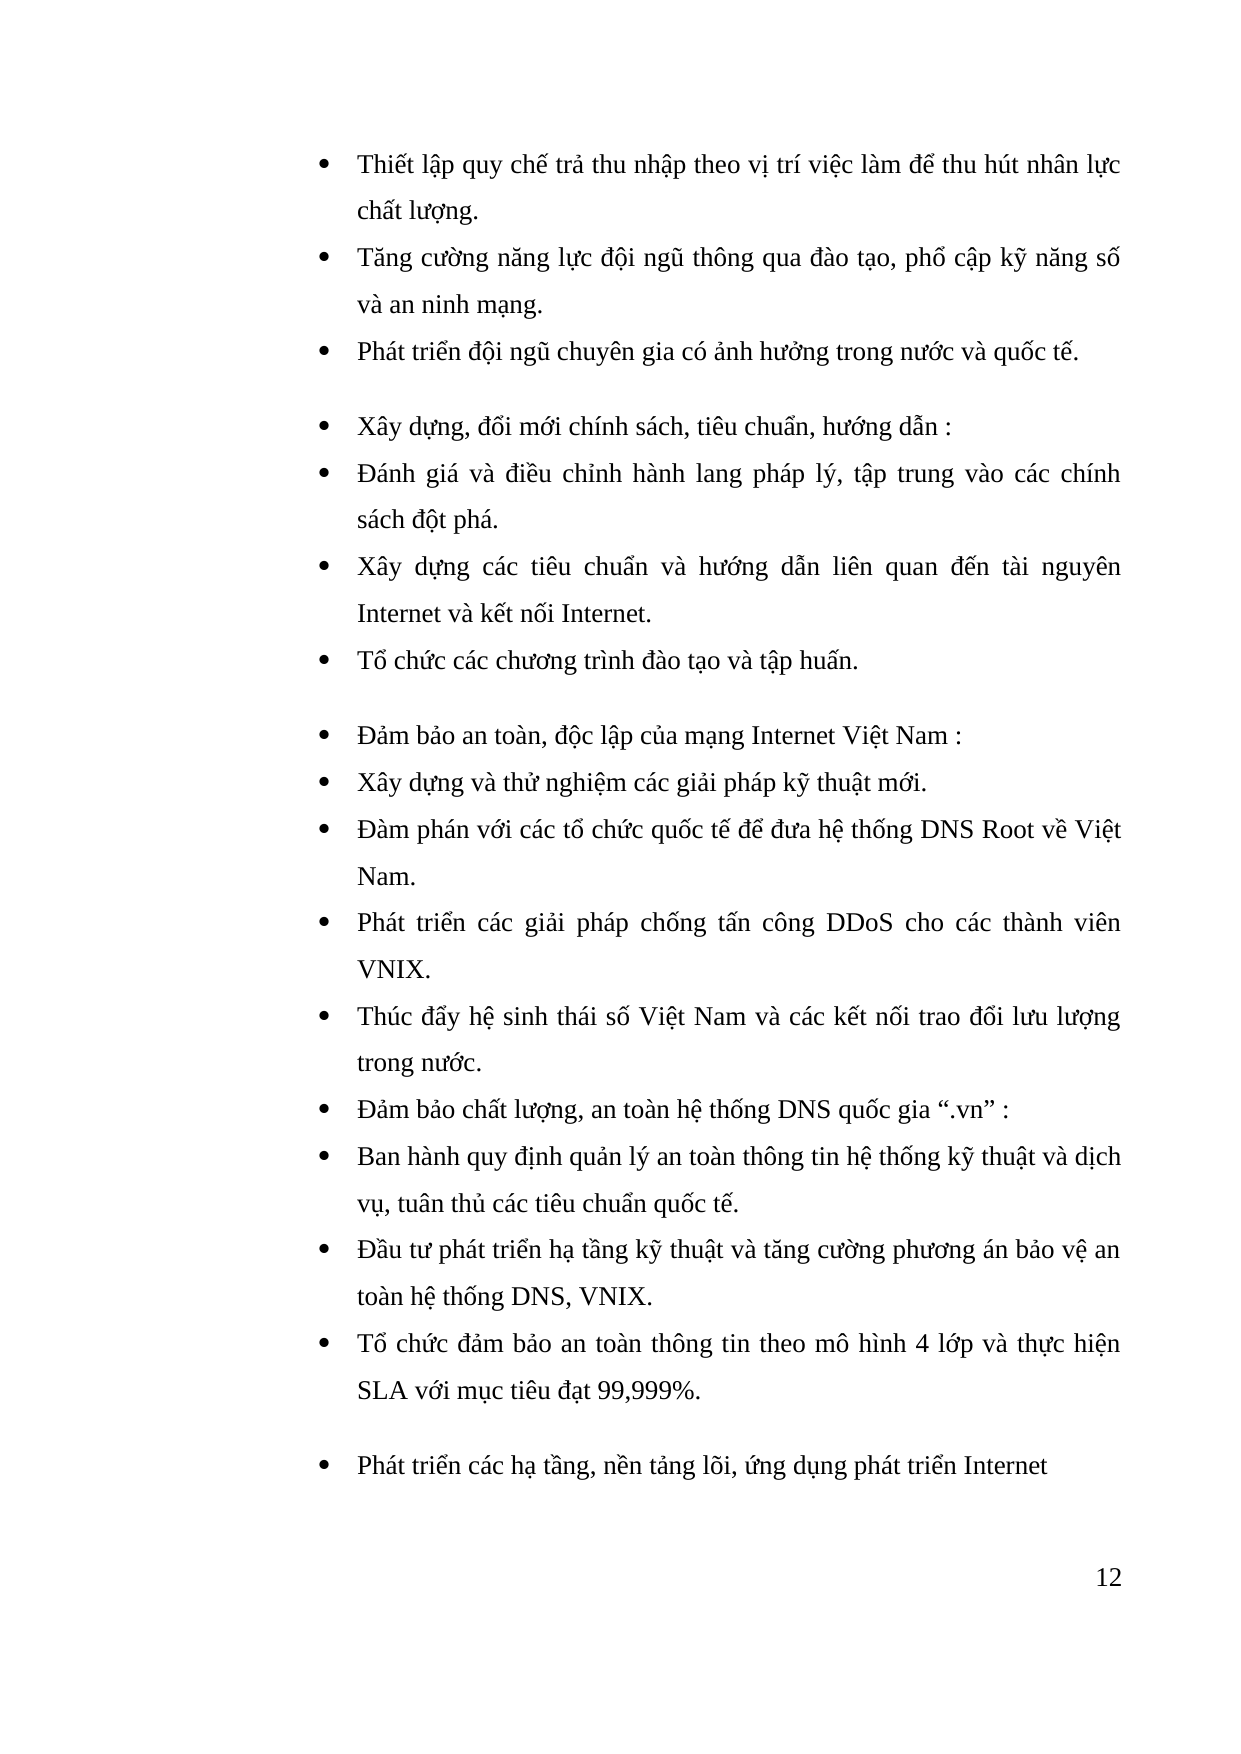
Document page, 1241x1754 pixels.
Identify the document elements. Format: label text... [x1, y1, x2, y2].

list Phát triển các giải pháp chống tấn công DDoS cho các thành viên VNIX. [319, 906, 1122, 984]
list Tăng cường năng lực đội ngũ thông qua đào tạo, phổ cập kỹ năng số và an ninh mạng. [319, 241, 1122, 319]
list Thiết lập quy chế trả thu nhập theo vị trí việc làm để thu hút nhân lực chất lượng. [319, 148, 1122, 226]
list Xây dựng các tiêu chuẩn và hướng dẫn liên quan đến tài nguyên Internet và kết nối Internet. [319, 550, 1122, 628]
list Xây dựng, đổi mới chính sách, tiêu chuẩn, hướng dẫn : [319, 410, 1122, 441]
list Đảm bảo chất lượng, an toàn hệ thống DNS quốc gia “.vn” : [319, 1093, 1122, 1124]
list Đầu tư phát triển hạ tầng kỹ thuật và tăng cường phương án bảo vệ an toàn hệ thống DNS, VNIX. [319, 1233, 1122, 1311]
list Tổ chức các chương trình đào tạo và tập huấn. [319, 644, 1122, 675]
list Thúc đẩy hệ sinh thái số Việt Nam và các kết nối trao đổi lưu lượng trong nước. [319, 1000, 1122, 1078]
list Ban hành quy định quản lý an toàn thông tin hệ thống kỹ thuật và dịch vụ, tuân thủ các tiêu chuẩn quốc tế. [319, 1140, 1122, 1218]
list Đảm bảo an toàn, độc lập của mạng Internet Việt Nam : [319, 719, 1122, 750]
list Xây dựng và thử nghiệm các giải pháp kỹ thuật mới. [319, 766, 1122, 797]
list Phát triển các hạ tầng, nền tảng lõi, ứng dụng phát triển Internet [319, 1449, 1122, 1480]
list Tổ chức đảm bảo an toàn thông tin theo mô hình 4 lớp và thực hiện SLA với mục tiêu đạt 99,999%. [319, 1327, 1122, 1405]
list Đàm phán với các tổ chức quốc tế để đưa hệ thống DNS Root về Việt Nam. [319, 813, 1122, 891]
list Phát triển đội ngũ chuyên gia có ảnh hưởng trong nước và quốc tế. [319, 334, 1122, 366]
list Đánh giá và điều chỉnh hành lang pháp lý, tập trung vào các chính sách đột phá. [319, 457, 1122, 535]
